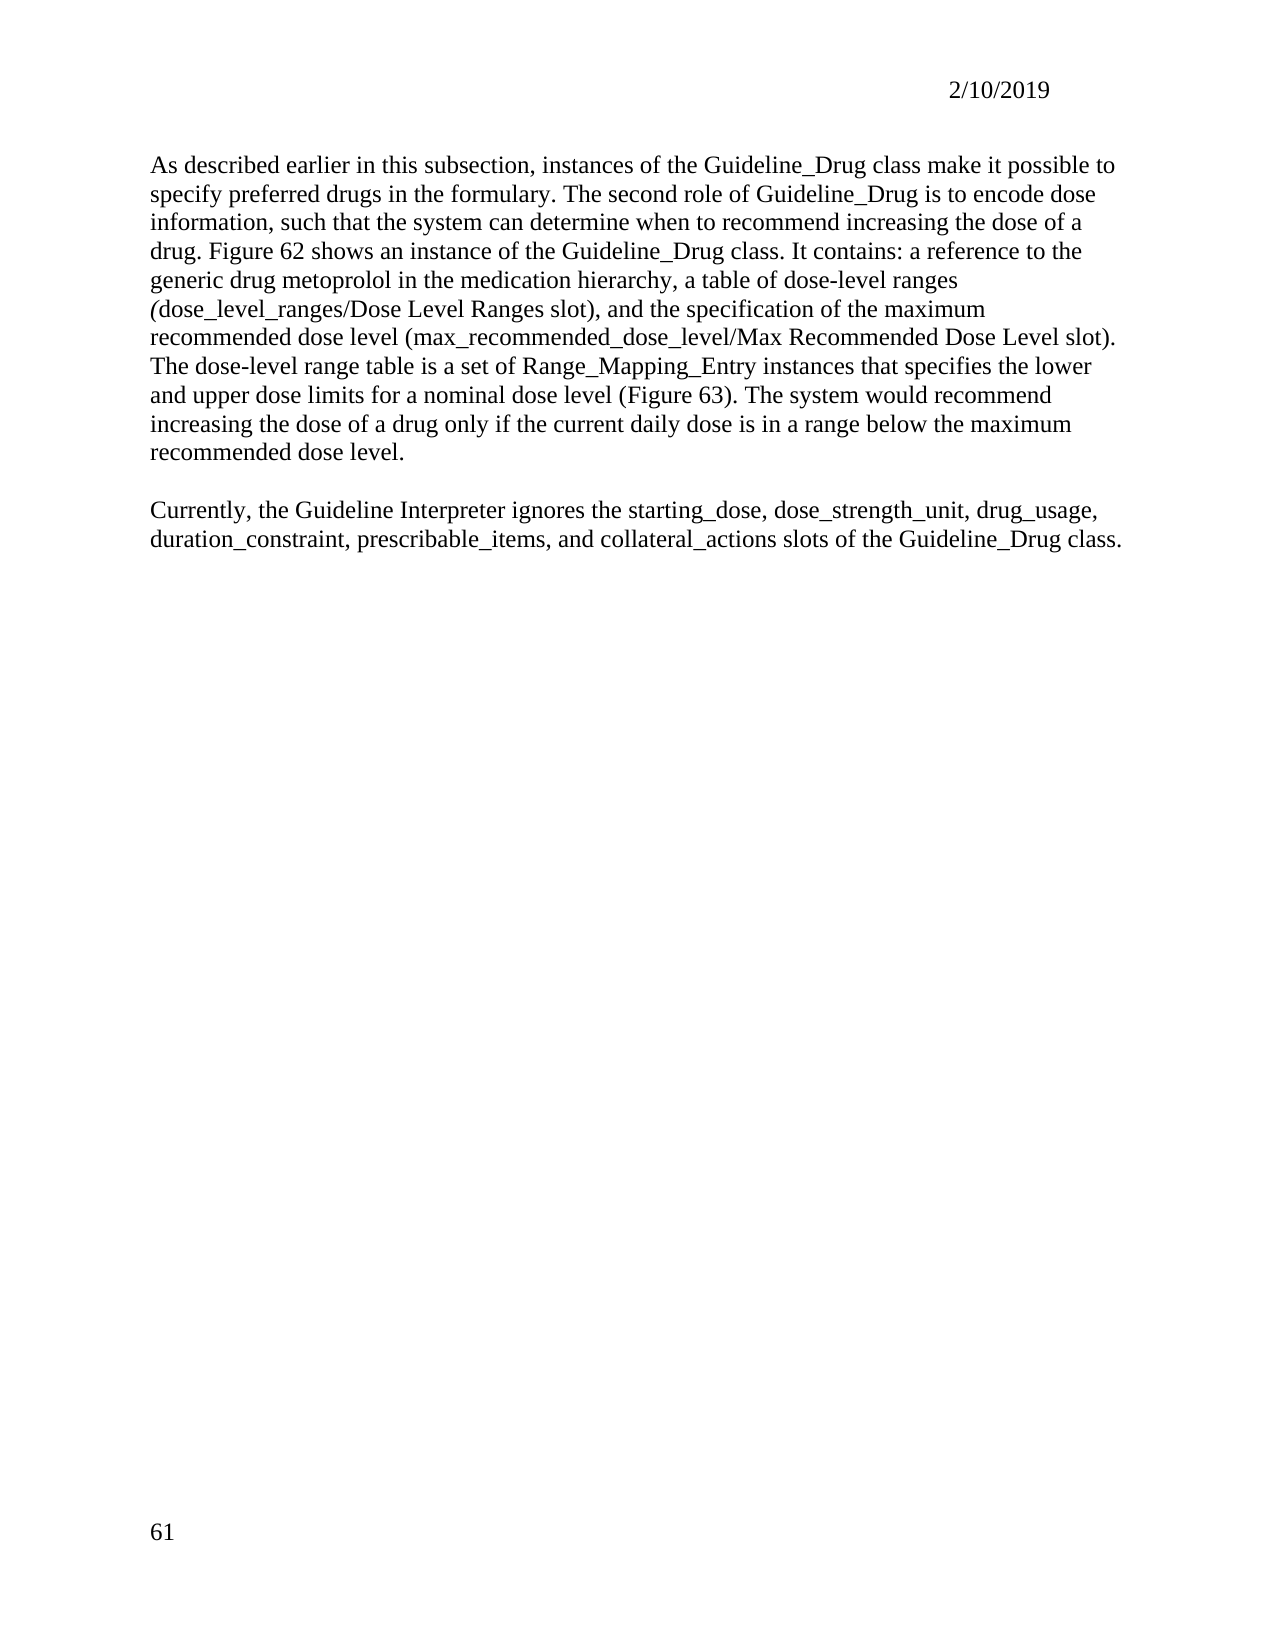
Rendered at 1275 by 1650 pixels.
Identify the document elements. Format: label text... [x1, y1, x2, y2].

text Currently, the Guideline Interpreter ignores the starting_dose, dose_strength_unit, drug_usage, duration_constraint, prescribable_items, and collateral_actions slots of the Guideline_Drug class. [150, 495, 1125, 552]
text As described earlier in this subsection, instances of the Guideline_Drug class make it possible to specify preferred drugs in the formulary. The second role of Guideline_Drug is to encode dose information, such that the system can determine when to recommend increasing the dose of a drug. Figure 62 shows an instance of the Guideline_Drug class. It contains: a reference to the generic drug metoprolol in the medication hierarchy, a table of dose-level ranges (dose_level_ranges/Dose Level Ranges slot), and the specification of the maximum recommended dose level (max_recommended_dose_level/Max Recommended Dose Level slot). The dose-level range table is a set of Range_Mapping_Entry instances that specifies the lower and upper dose limits for a nominal dose level (Figure 63). The system would recommend increasing the dose of a drug only if the current daily dose is in a range below the maximum recommended dose level. [150, 150, 1125, 466]
